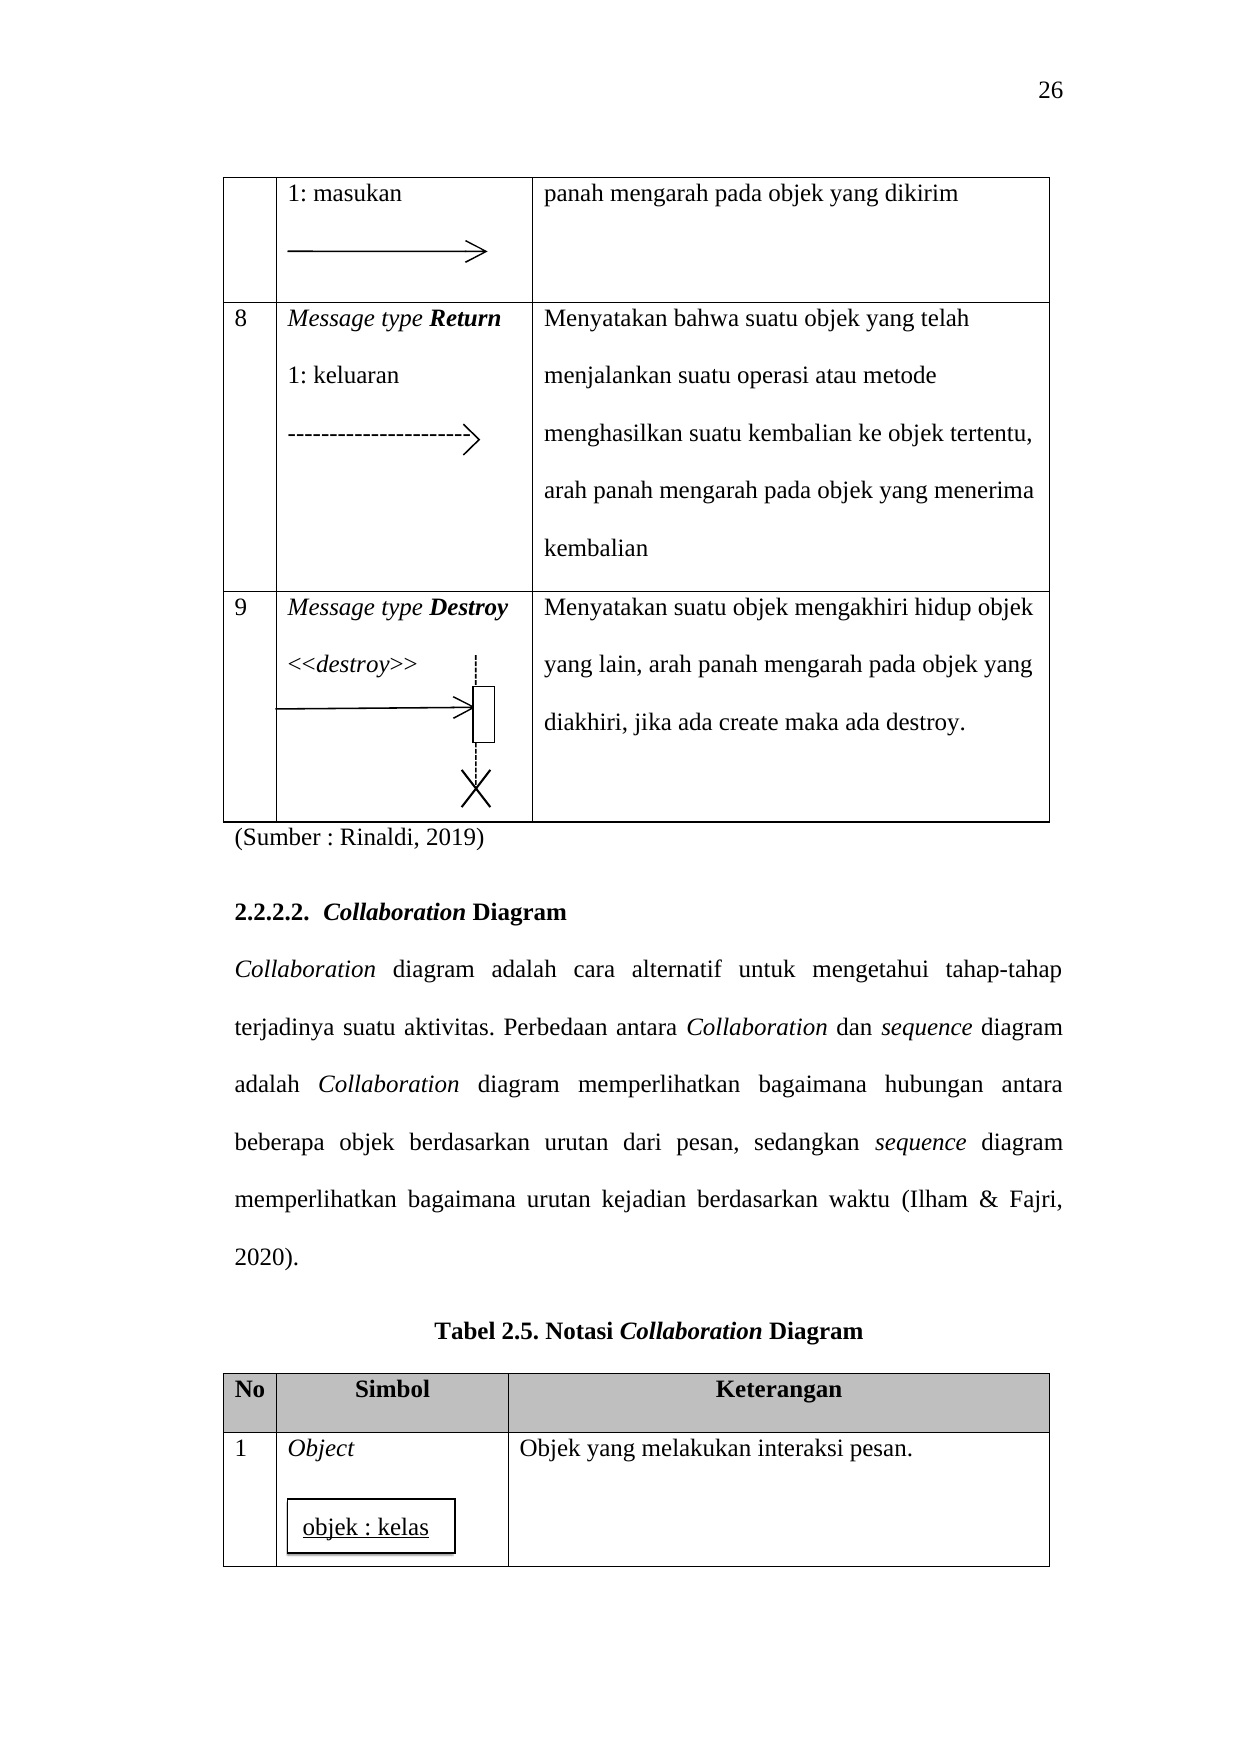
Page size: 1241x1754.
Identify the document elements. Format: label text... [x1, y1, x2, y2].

subtitle Collaboration Diagram [234, 897, 1063, 925]
table_cell Menyatakan bahwa suatu objek yang telah menjalankan suatu operasi atau metode menghasilkan suatu kembalian ke objek tertentu, arah panah mengarah pada objek yang menerima kembalian [533, 303, 1049, 591]
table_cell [277, 178, 532, 302]
table_header No [224, 1374, 276, 1432]
table_header Keterangan [509, 1374, 1049, 1432]
text Collaboration diagram adalah cara alternatif untuk mengetahui tahap-tahap terjadinya suatu aktivitas. Perbedaan antara Collaboration dan sequence diagram adalah Collaboration diagram memperlihatkan bagaimana hubungan antara beberapa objek berdasarkan urutan dari pesan, sedangkan sequence diagram memperlihatkan bagaimana urutan kejadian berdasarkan waktu . [234, 954, 1063, 1270]
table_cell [533, 178, 1049, 302]
table_cell 9 [224, 592, 276, 821]
table_header Simbol [277, 1374, 508, 1432]
table_cell 8 [224, 303, 276, 591]
table_cell 1 [224, 1433, 276, 1566]
table_cell Message type Return 1: keluaran ---------------------- [277, 303, 532, 591]
table_cell Message type Destroy <<destroy>> [277, 592, 532, 821]
table_cell Objek yang melakukan interaksi pesan. [509, 1433, 1049, 1566]
table_cell 7 [224, 178, 276, 302]
table_cell Object [277, 1433, 508, 1566]
table_cell Menyatakan suatu objek mengakhiri hidup objek yang lain, arah panah mengarah pada objek yang diakhiri, jika ada create maka ada destroy. [533, 592, 1049, 821]
text Tabel 2.5. Notasi Collaboration Diagram [234, 1316, 1063, 1344]
